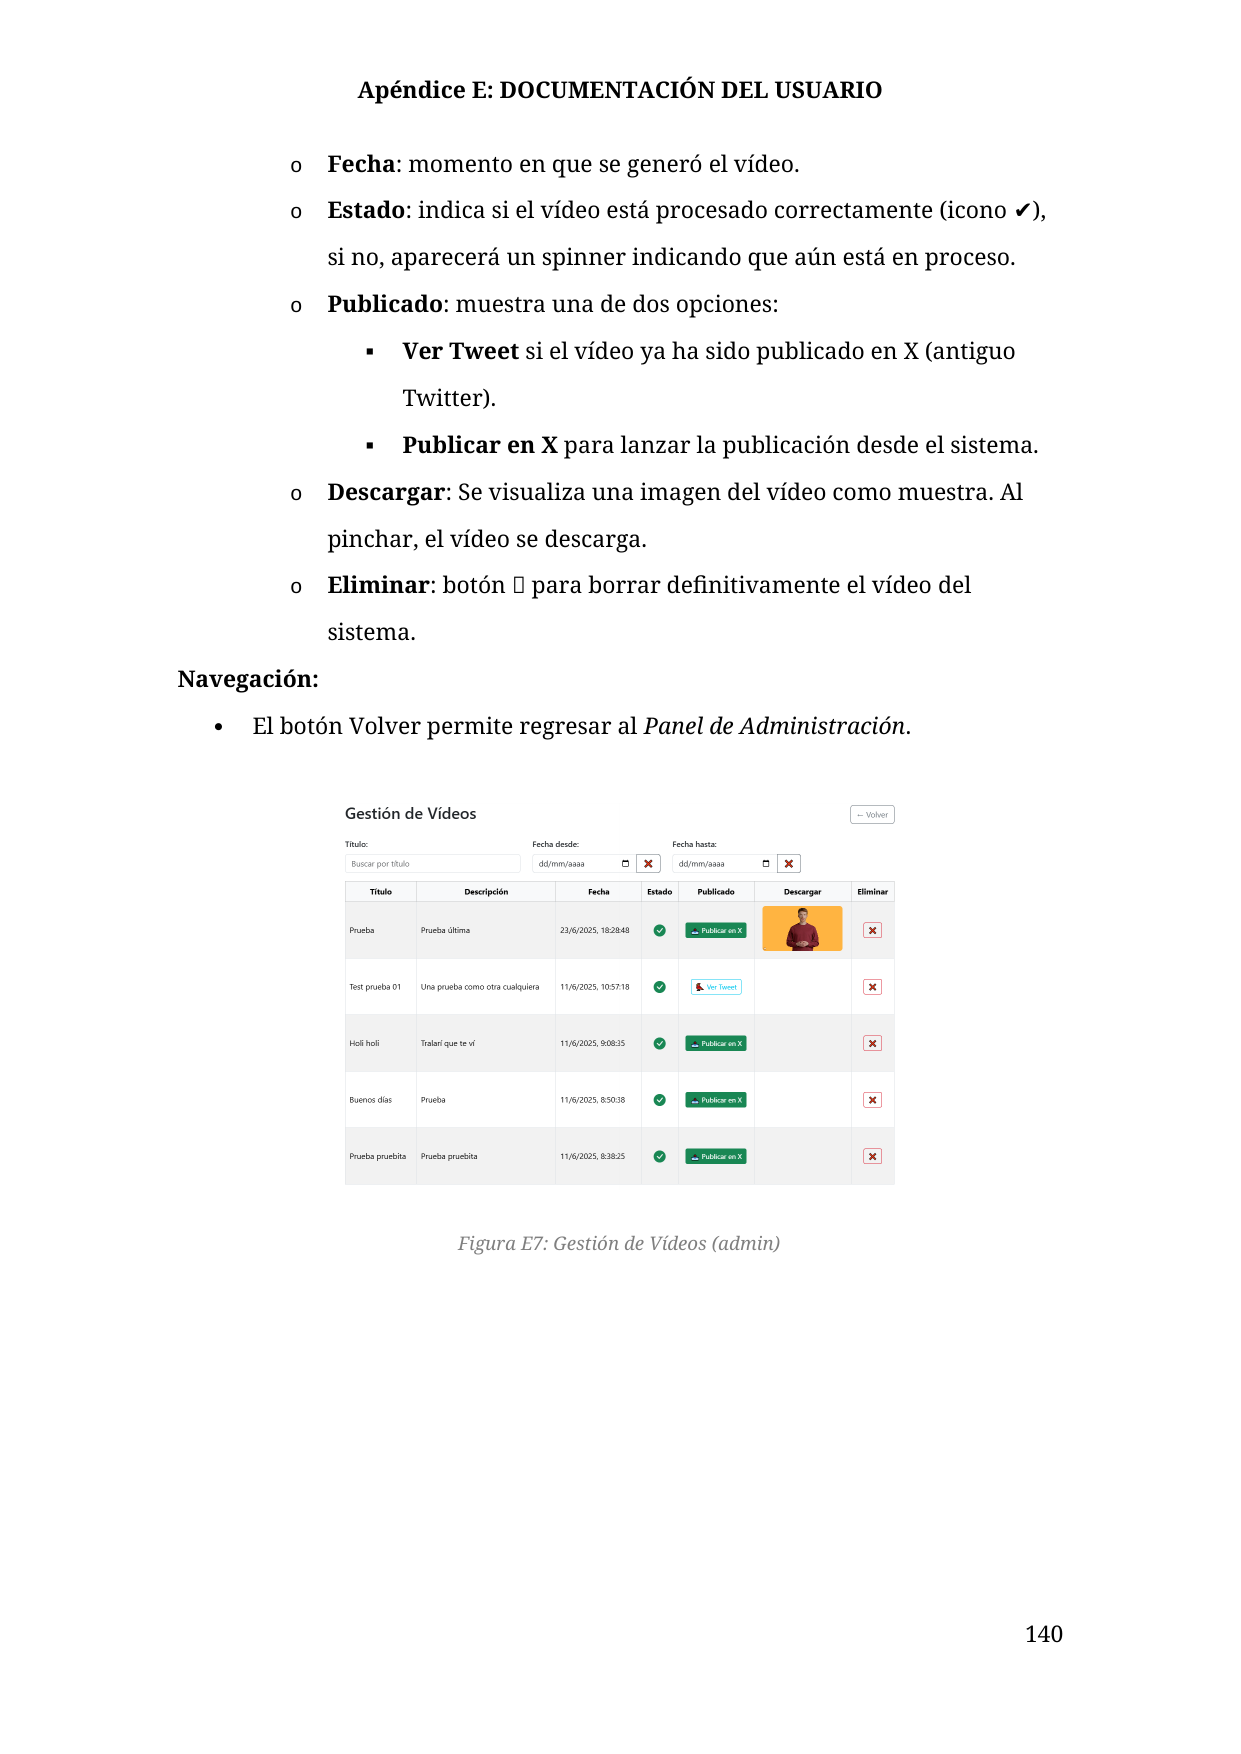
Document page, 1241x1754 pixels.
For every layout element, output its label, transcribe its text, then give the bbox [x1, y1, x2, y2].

list Descargar: Se visualiza una imagen del vídeo como muestra. Al pinchar, el vídeo se descarga. [290, 476, 1063, 554]
list Fecha: momento en que se generó el vídeo. [290, 148, 1063, 179]
text Figura E7: Gestión de Vídeos (admin) [177, 1230, 1063, 1255]
list Publicado: muestra una de dos opciones: [290, 288, 1063, 319]
list Estado: indica si el vídeo está procesado correctamente (icono ✔️), si no, aparecerá un spinner indicando que aún está en proceso. [290, 194, 1063, 273]
list El botón Volver permite regresar al Panel de Administración. [215, 710, 1063, 741]
list Eliminar: botón ❌ para borrar definitivamente el vídeo del sistema. [290, 569, 1063, 648]
text Navegación: [177, 663, 1063, 694]
list Ver Tweet si el vídeo ya ha sido publicado en X (antiguo Twitter). [365, 335, 1063, 413]
picture [342, 803, 898, 1190]
list Publicar en X para lanzar la publicación desde el sistema. [365, 429, 1063, 460]
